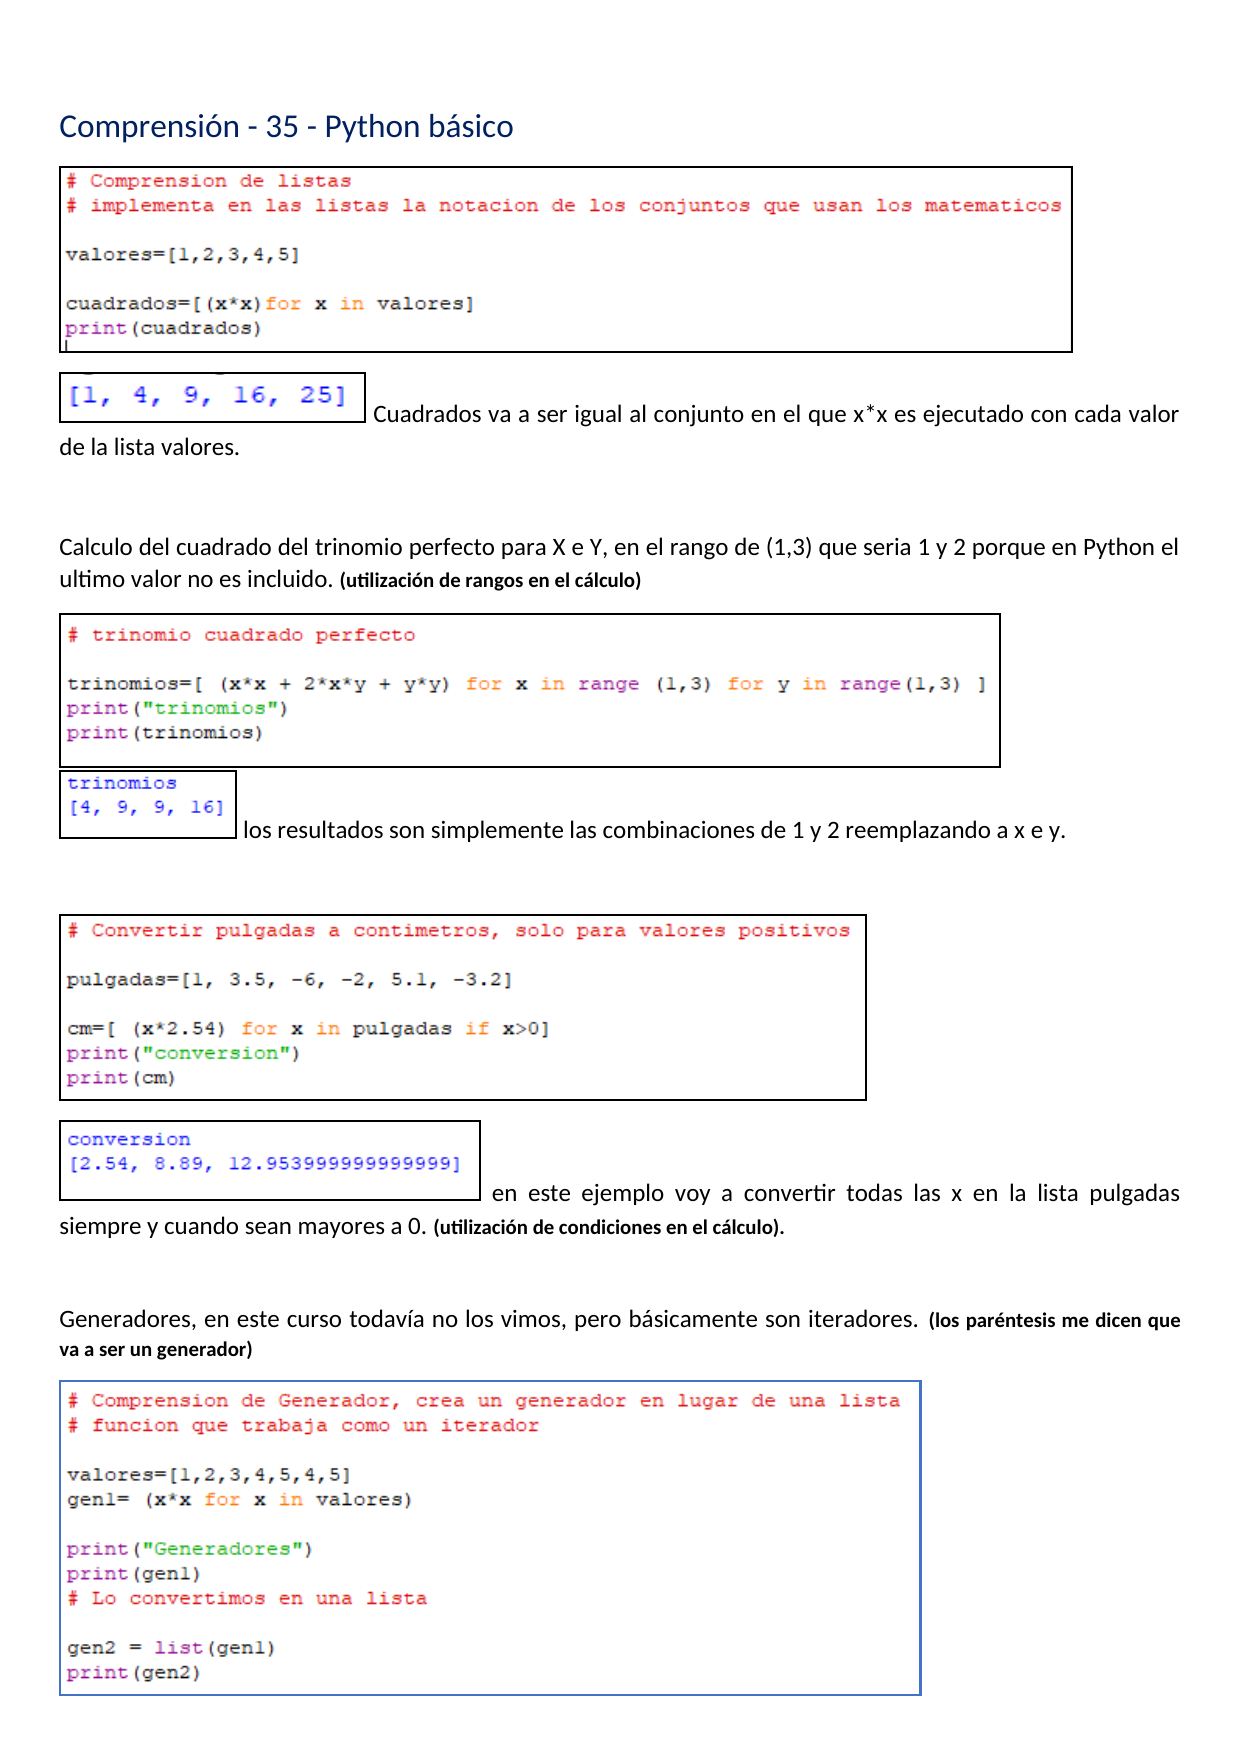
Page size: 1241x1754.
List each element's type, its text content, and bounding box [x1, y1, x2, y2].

text Cuadrados va a ser igual al conjunto en el que x*x es ejecutado con cada valor de la lista valores. [59, 372, 1181, 462]
picture [61, 168, 1071, 351]
picture [61, 1122, 479, 1199]
picture [61, 615, 999, 766]
picture [61, 1382, 919, 1694]
text Comprensión - 35 - Python básico [59, 105, 1181, 146]
picture [61, 772, 235, 837]
text Generadores, en este curso todavía no los vimos, pero básicamente son iteradores. (los paréntesis me dicen que va a ser un generador) [59, 1303, 1181, 1361]
picture [61, 374, 364, 421]
picture [61, 916, 865, 1099]
text en este ejemplo voy a convertir todas las x en la lista pulgadas siempre y cuando sean mayores a 0. (utilización de condiciones en el cálculo). [59, 1120, 1181, 1240]
text Calculo del cuadrado del trinomio perfecto para X e Y, en el rango de (1,3) que seria 1 y 2 porque en Python el ultimo valor no es incluido. (utilización de rangos en el cálculo) [59, 531, 1181, 594]
